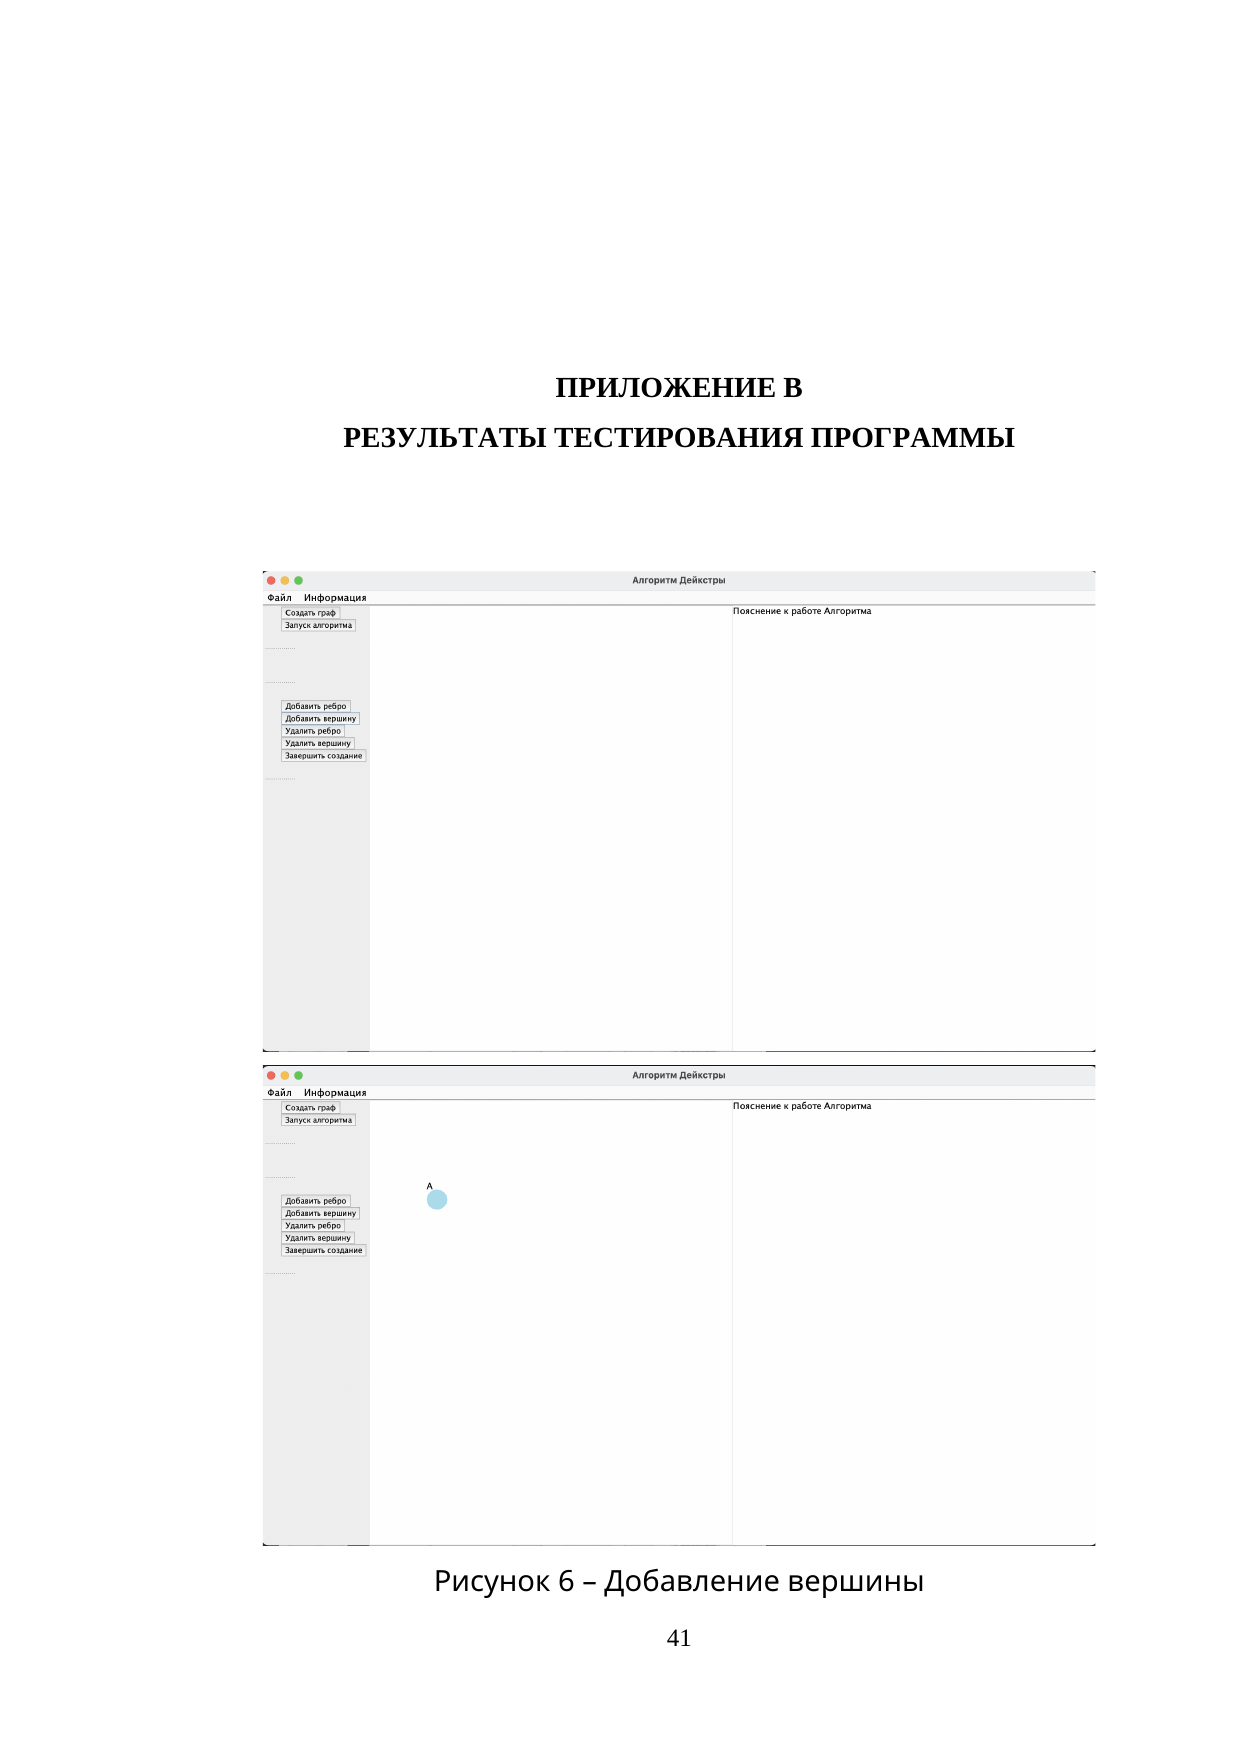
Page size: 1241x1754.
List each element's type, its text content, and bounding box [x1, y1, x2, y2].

text Рисунок 6 – Добавление вершины [177, 1560, 1181, 1600]
text Результаты тестирования программы [177, 420, 1181, 453]
picture [262, 571, 1096, 1052]
picture [262, 1065, 1096, 1546]
text приложение В [177, 370, 1181, 403]
